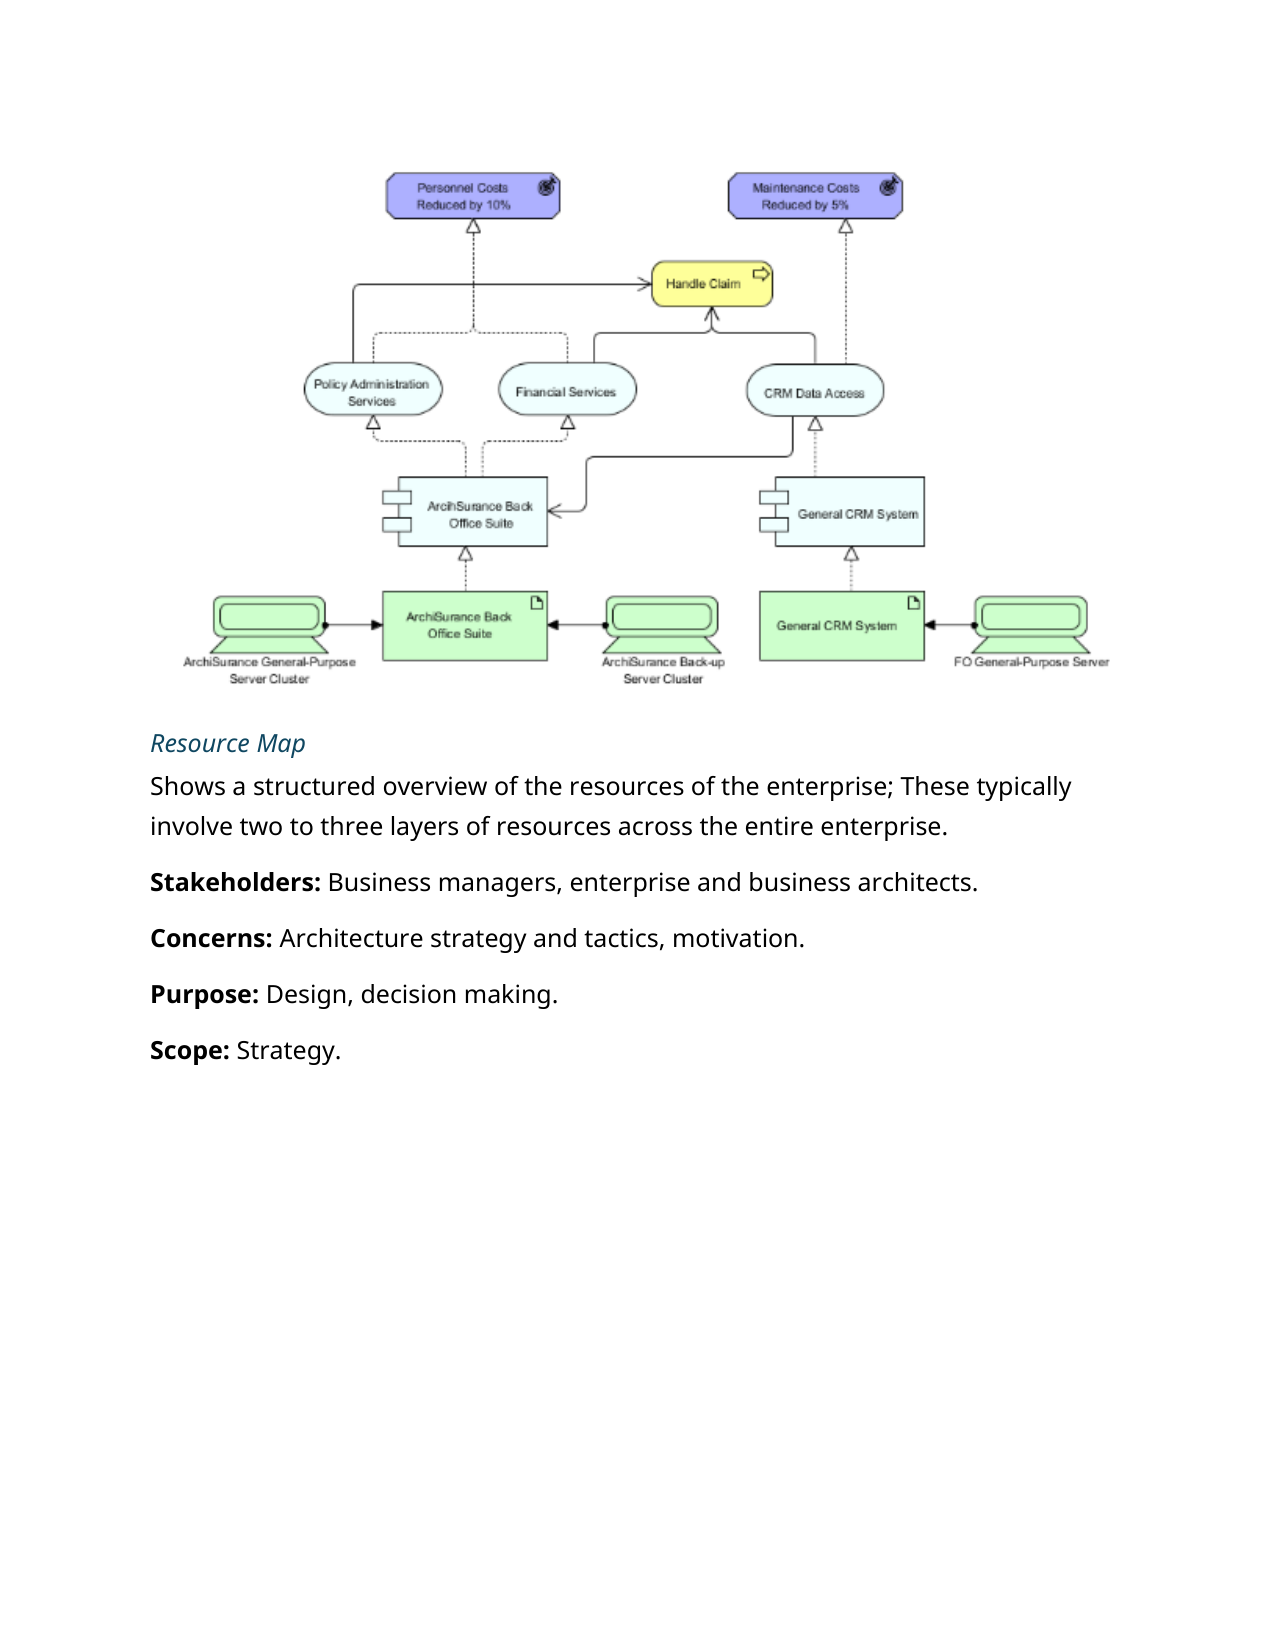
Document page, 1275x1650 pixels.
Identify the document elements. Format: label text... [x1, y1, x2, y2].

text Purpose: Design, decision making. [150, 977, 1125, 1011]
text Scope: Strategy. [150, 1033, 1125, 1067]
subtitle Resource Map [150, 725, 1125, 759]
text Shows a structured overview of the resources of the enterprise; These typically involve two to three layers of resources across the entire enterprise. [150, 769, 1125, 842]
text Concerns: Architecture strategy and tactics, motivation. [150, 921, 1125, 955]
text Stakeholders: Business managers, enterprise and business architects. [150, 864, 1125, 898]
